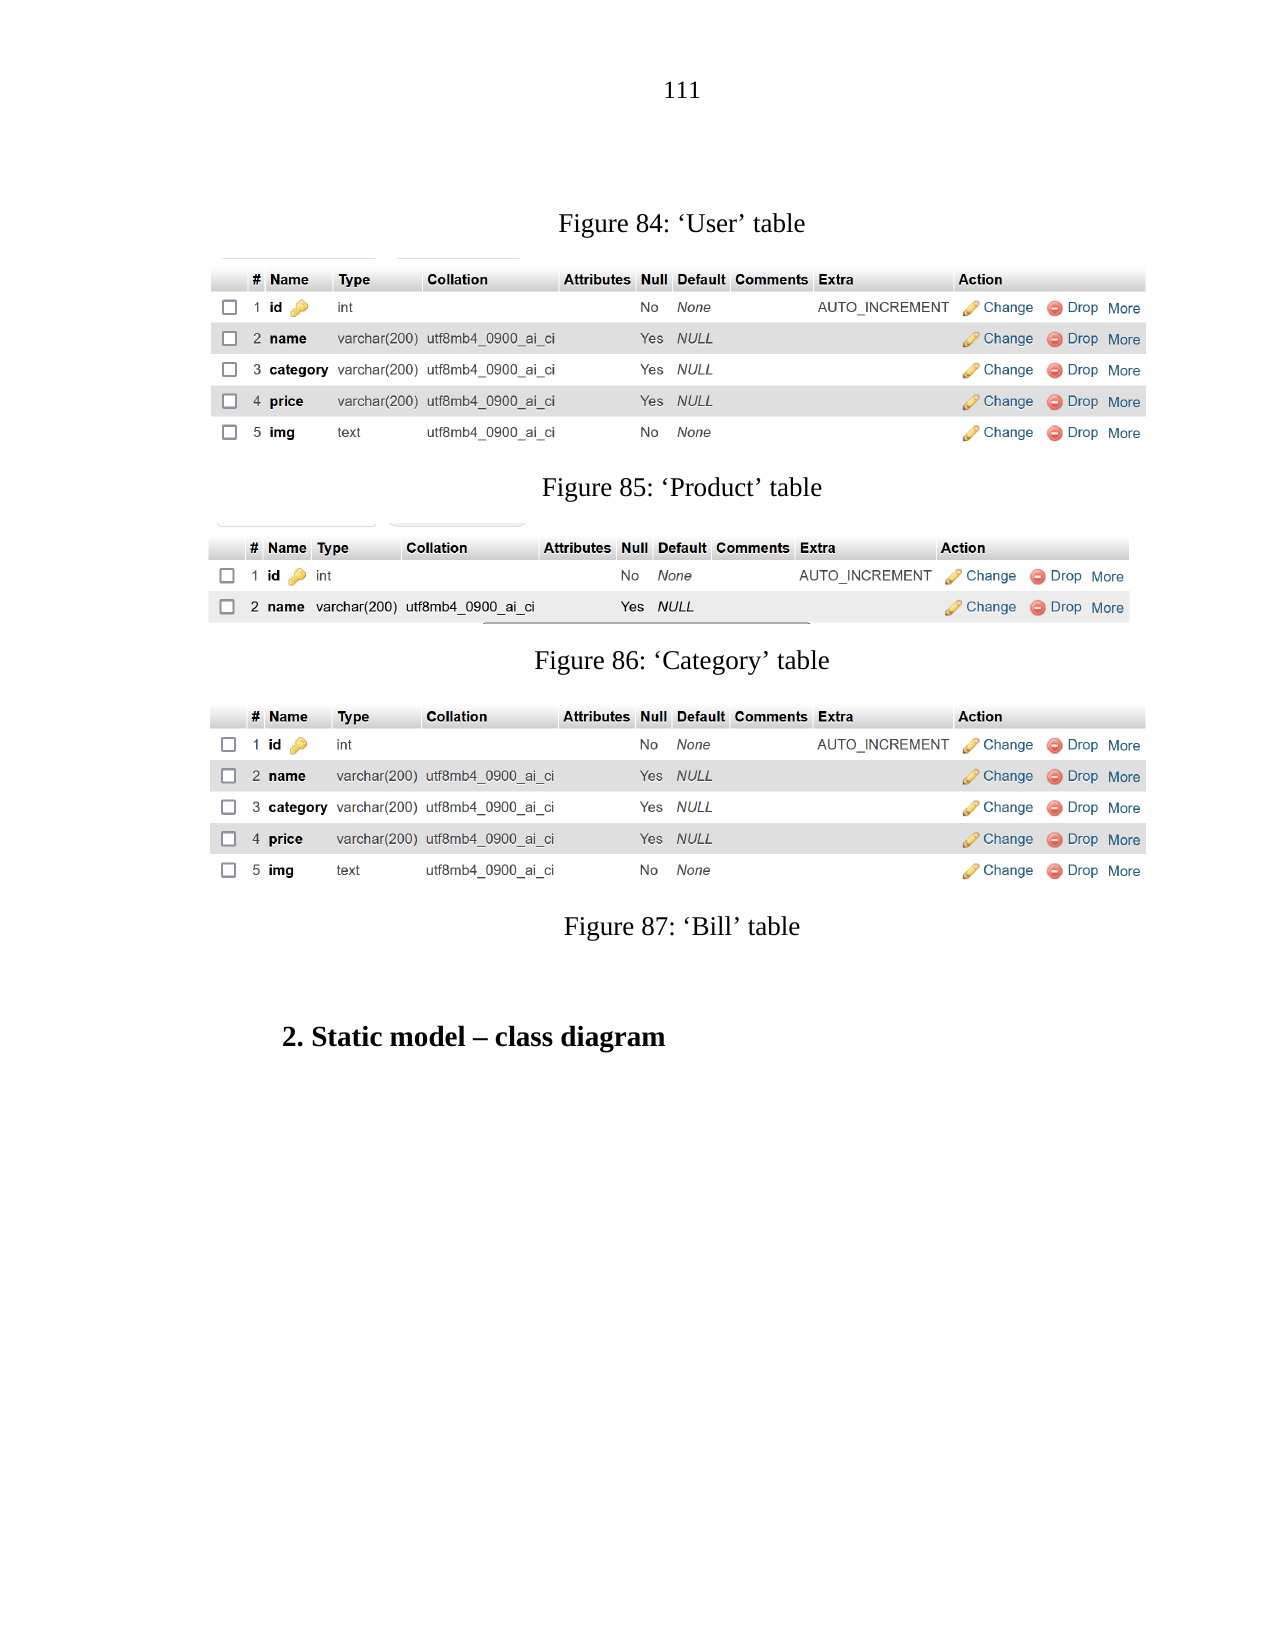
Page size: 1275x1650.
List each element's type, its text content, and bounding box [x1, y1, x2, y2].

picture [208, 258, 1156, 451]
text Figure 86: ‘Category’ table [207, 644, 1157, 675]
text Figure 85: ‘Product’ table [207, 471, 1157, 502]
text Figure 84: ‘User’ table [207, 207, 1157, 238]
picture [207, 523, 1156, 624]
text Figure 87: ‘Bill’ table [207, 910, 1157, 941]
list 2. Static model – class diagram [282, 1019, 1157, 1053]
picture [207, 696, 1156, 889]
